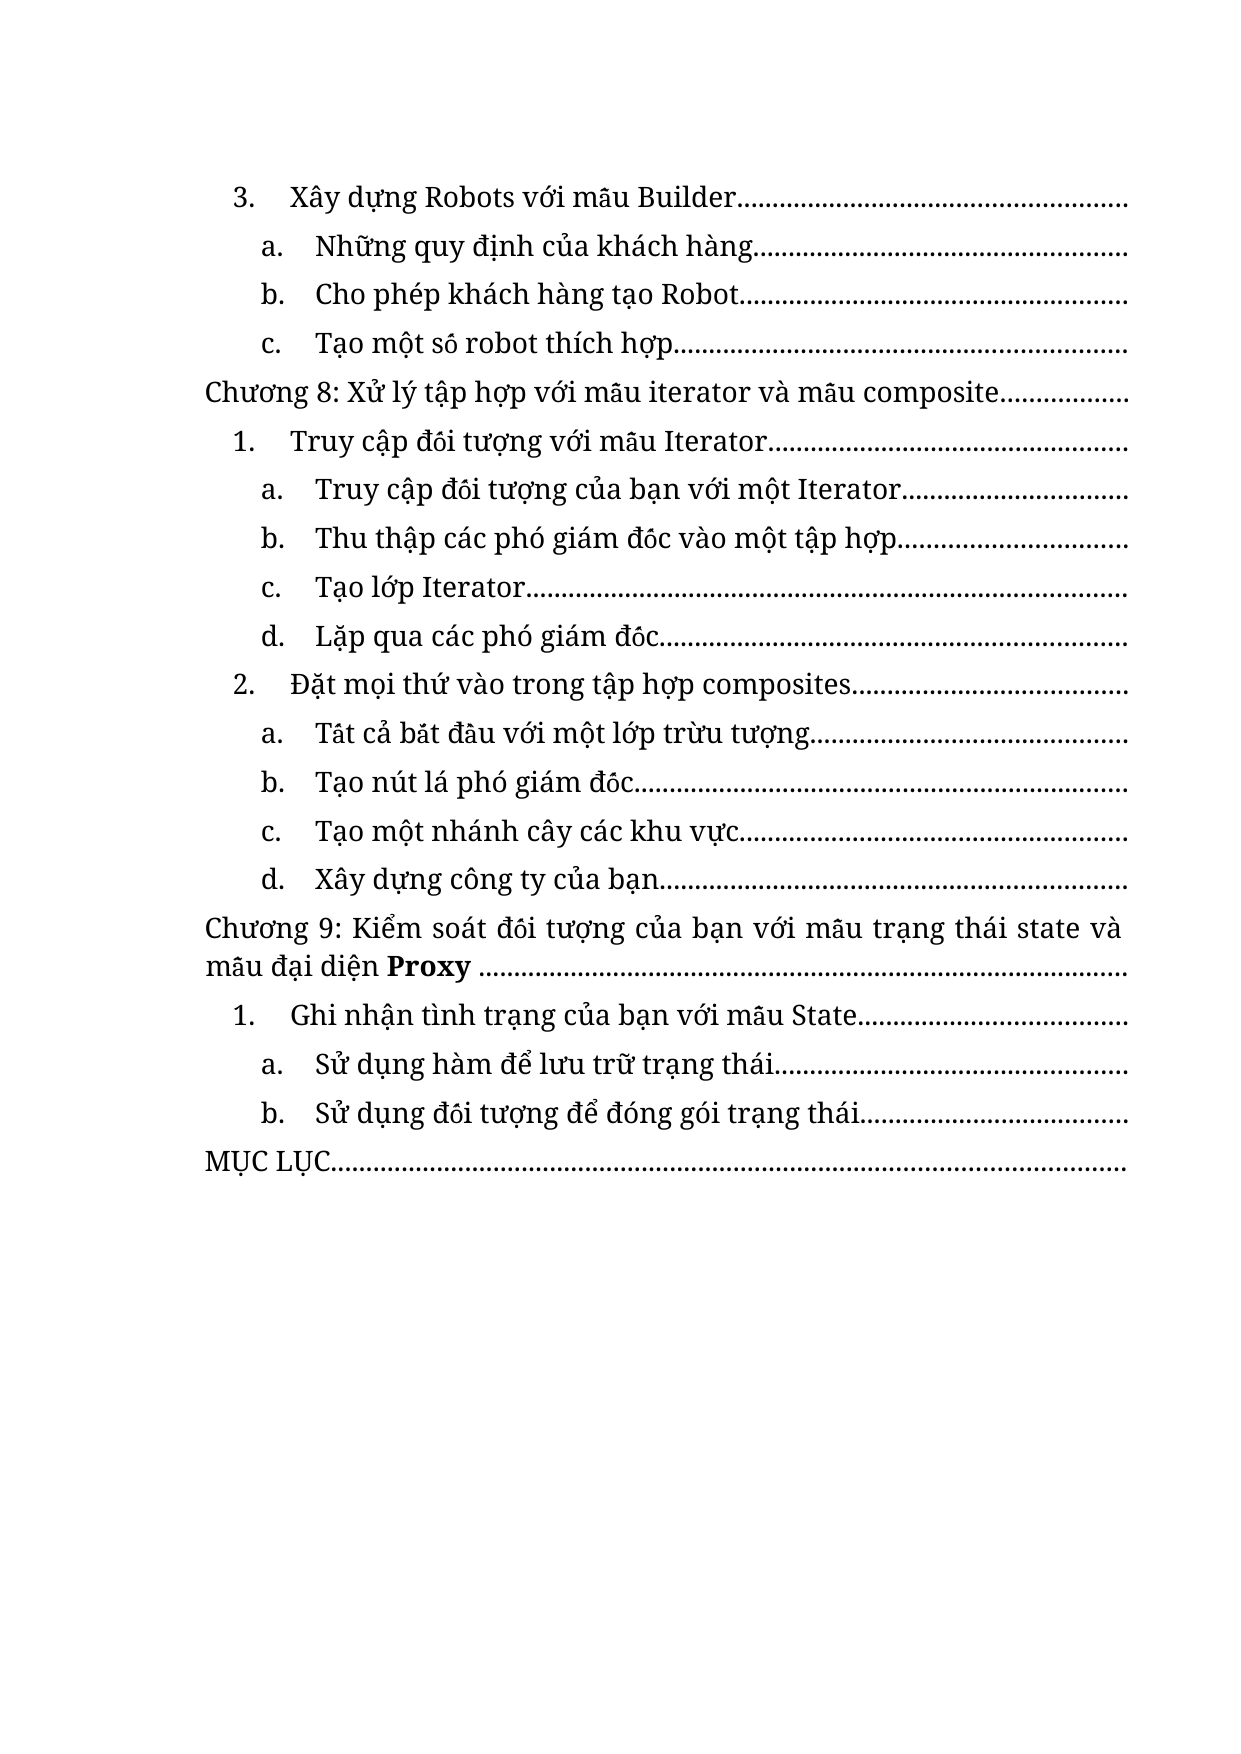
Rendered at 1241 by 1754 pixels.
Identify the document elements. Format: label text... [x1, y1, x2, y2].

text MỤC LỤC 181 [204, 1142, 1122, 1180]
text c. Tạo lớp Iterator 153 [261, 567, 1122, 606]
text c. Tạo một nhánh cây các khu vực 163 [261, 811, 1122, 849]
text c. Tạo một số robot thích hợp 138 [261, 323, 1122, 362]
text b. Cho phép khách hàng tạo Robot 134 [261, 275, 1122, 313]
text b. Thu thập các phó giám đốc vào một tập hợp 151 [261, 518, 1122, 557]
text 1. Truy cập đối tượng với mẫu Iterator 148 [232, 421, 1122, 459]
text a. Những quy định của khách hàng 131 [261, 226, 1122, 264]
text d. Xây dựng công ty của bạn 165 [261, 860, 1122, 898]
text Chương 9: Kiểm soát đối tượng của bạn với mẫu trạng thái state và mẫu đại diện Proxy 172 [204, 908, 1122, 985]
text a. Sử dụng hàm để lưu trữ trạng thái 174 [261, 1044, 1122, 1083]
text Chương 8: Xử lý tập hợp với mẫu iterator và mẫu composite 147 [204, 372, 1122, 411]
text a. Tất cả bắt đầu với một lớp trừu tượng 160 [261, 713, 1122, 752]
text 1. Ghi nhận tình trạng của bạn với mẫu State 173 [232, 996, 1122, 1034]
text b. Sử dụng đối tượng để đóng gói trạng thái 179 [261, 1093, 1122, 1131]
text a. Truy cập đối tượng của bạn với một Iterator 149 [261, 470, 1122, 508]
text 2. Đặt mọi thứ vào trong tập hợp composites 158 [232, 665, 1122, 703]
text 3. Xây dựng Robots với mẫu Builder 131 [232, 177, 1122, 216]
text d. Lặp qua các phó giám đốc 156 [261, 616, 1122, 654]
text b. Tạo nút lá phó giám đốc 161 [261, 762, 1122, 801]
